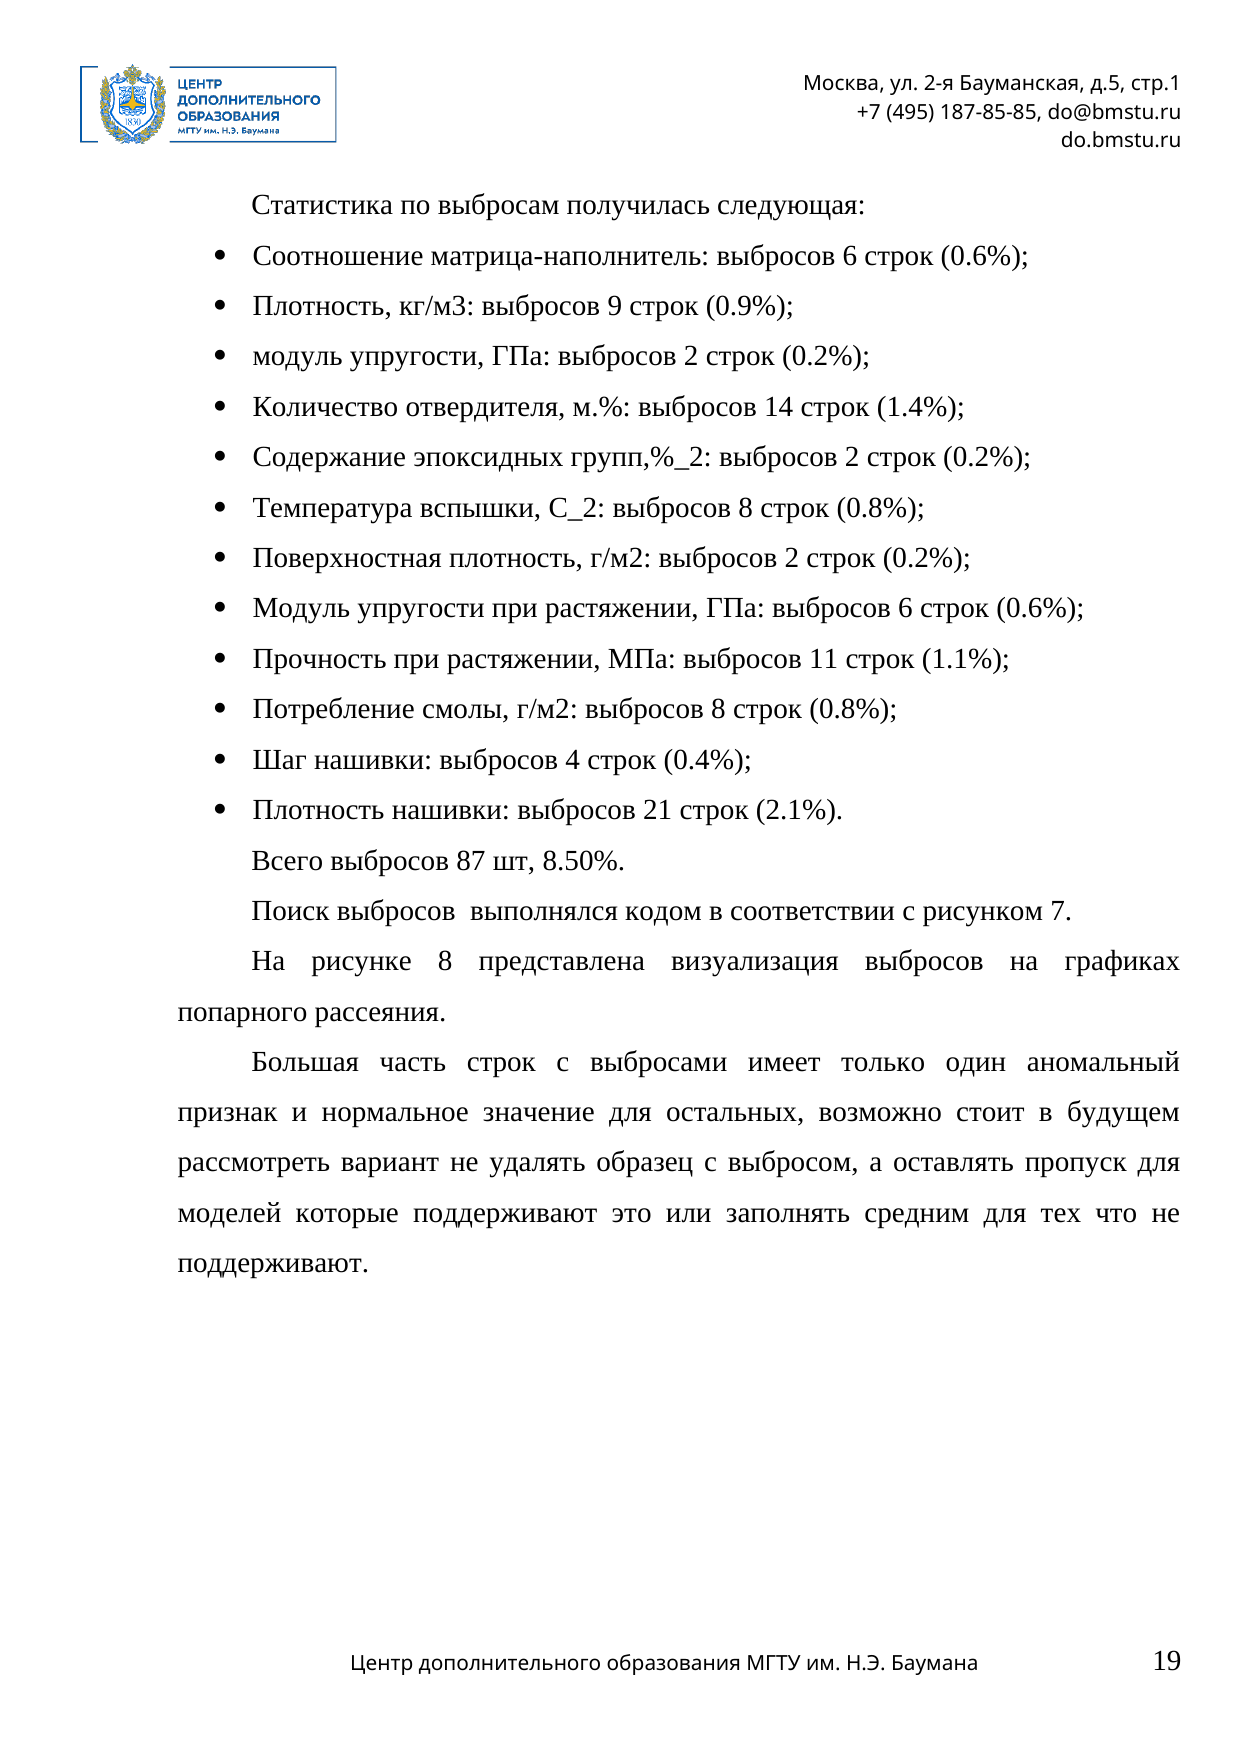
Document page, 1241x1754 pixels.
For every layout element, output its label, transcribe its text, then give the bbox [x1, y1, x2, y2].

list Плотность, кг/м3: выбросов 9 строк (0.9%); [215, 288, 1181, 322]
picture [80, 64, 337, 144]
text Всего выбросов 87 шт, 8.50%. [177, 843, 1181, 876]
list Температура вспышки, С_2: выбросов 8 строк (0.8%); [215, 490, 1181, 523]
list Количество отвердителя, м.%: выбросов 14 строк (1.4%); [215, 389, 1181, 423]
list Потребление смолы, г/м2: выбросов 8 строк (0.8%); [215, 691, 1181, 725]
list модуль упругости, ГПа: выбросов 2 строк (0.2%); [215, 338, 1181, 372]
list Прочность при растяжении, МПа: выбросов 11 строк (1.1%); [215, 641, 1181, 675]
list Модуль упругости при растяжении, ГПа: выбросов 6 строк (0.6%); [215, 591, 1181, 624]
list Поверхностная плотность, г/м2: выбросов 2 строк (0.2%); [215, 540, 1181, 574]
list Соотношение матрица-наполнитель: выбросов 6 строк (0.6%); [215, 238, 1181, 271]
text Большая часть строк с выбросами имеет только один аномальный признак и нормальное значение для остальных, возможно стоит в будущем рассмотреть вариант не удалять образец с выбросом, а оставлять пропуск для моделей которые поддерживают это или заполнять средним для тех что не поддерживают. [177, 1044, 1181, 1279]
text На рисунке 8 представлена визуализация выбросов на графиках попарного рассеяния. [177, 943, 1181, 1027]
list Содержание эпоксидных групп,%_2: выбросов 2 строк (0.2%); [215, 439, 1181, 473]
list Плотность нашивки: выбросов 21 строк (2.1%). [215, 792, 1181, 826]
text Статистика по выбросам получилась следующая: [177, 187, 1181, 221]
list Шаг нашивки: выбросов 4 строк (0.4%); [215, 742, 1181, 776]
text Поиск выбросов выполнялся кодом в соответствии с рисунком 7. [177, 893, 1181, 927]
